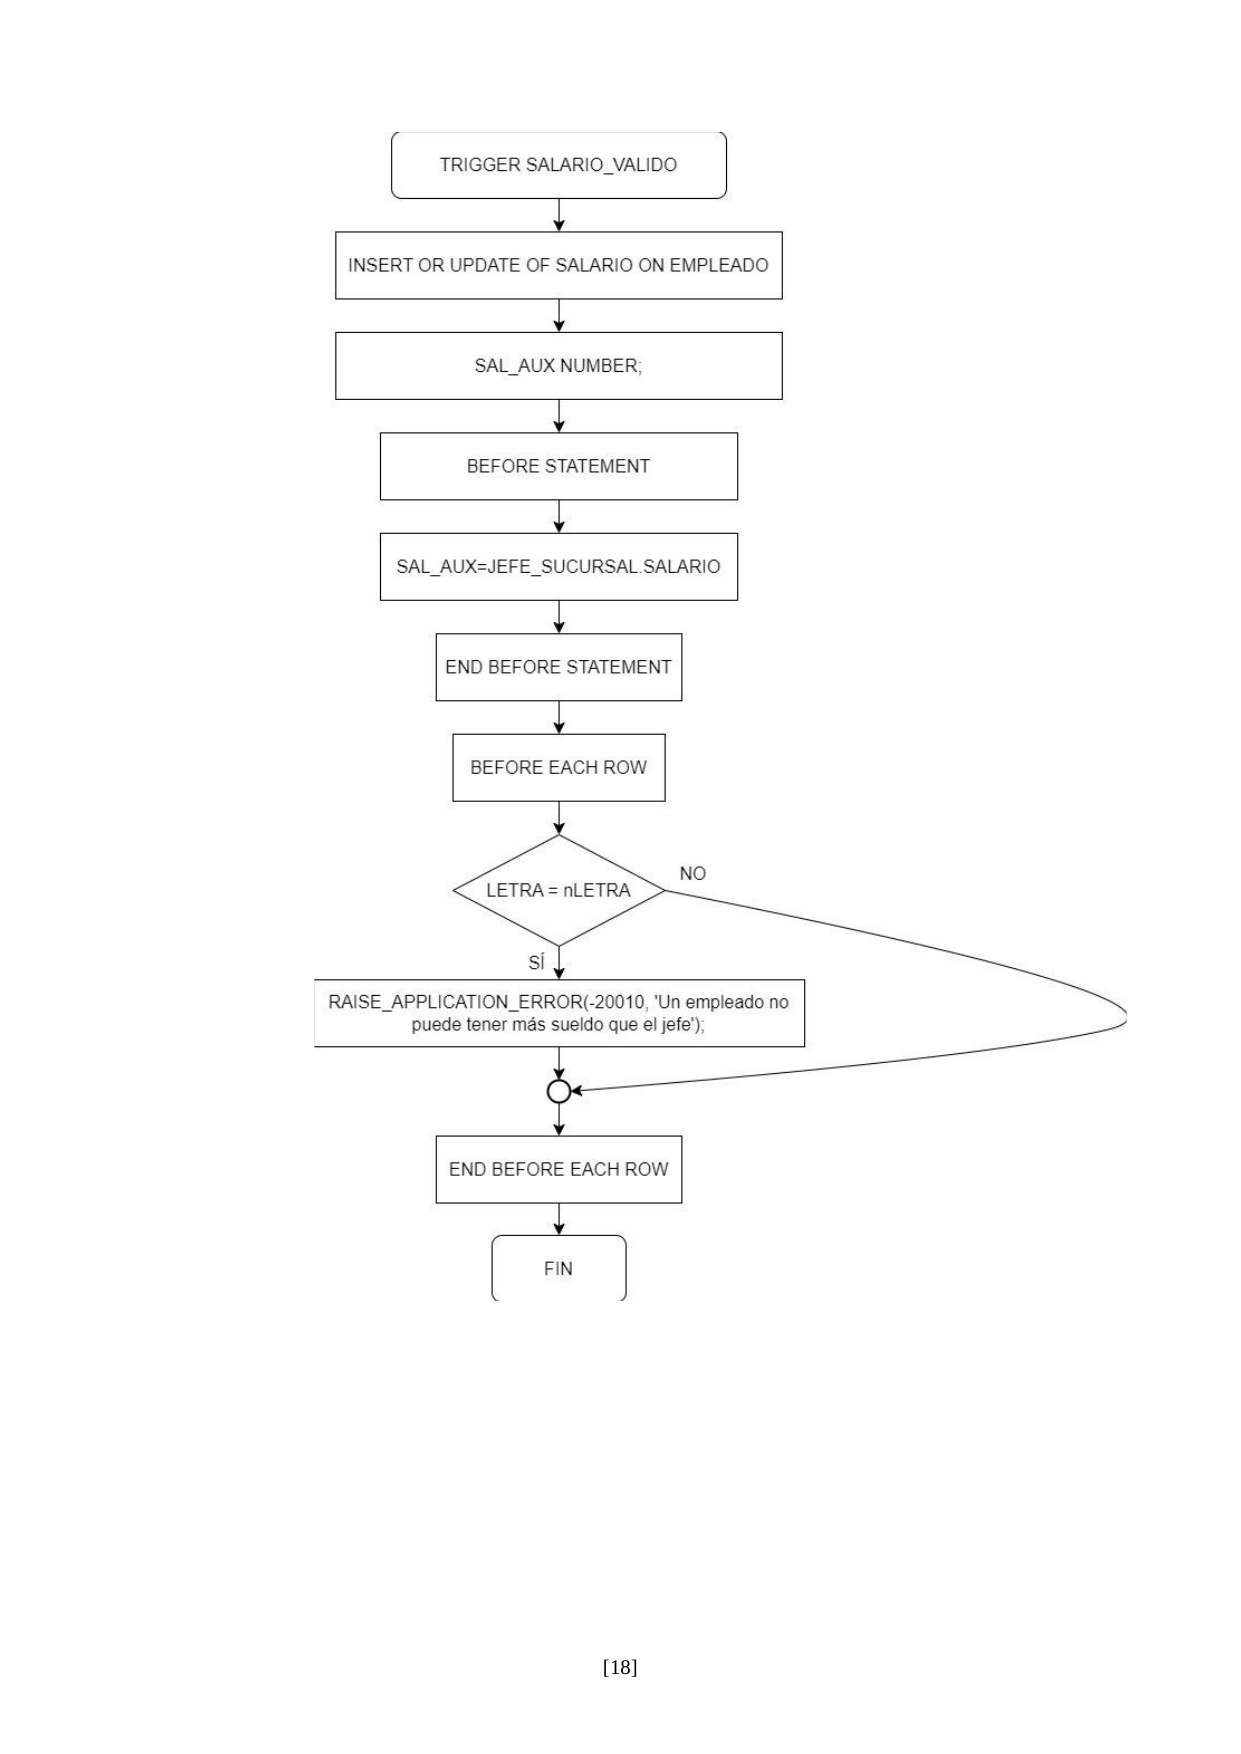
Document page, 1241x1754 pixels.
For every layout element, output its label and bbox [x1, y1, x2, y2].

picture [314, 133, 1126, 1299]
